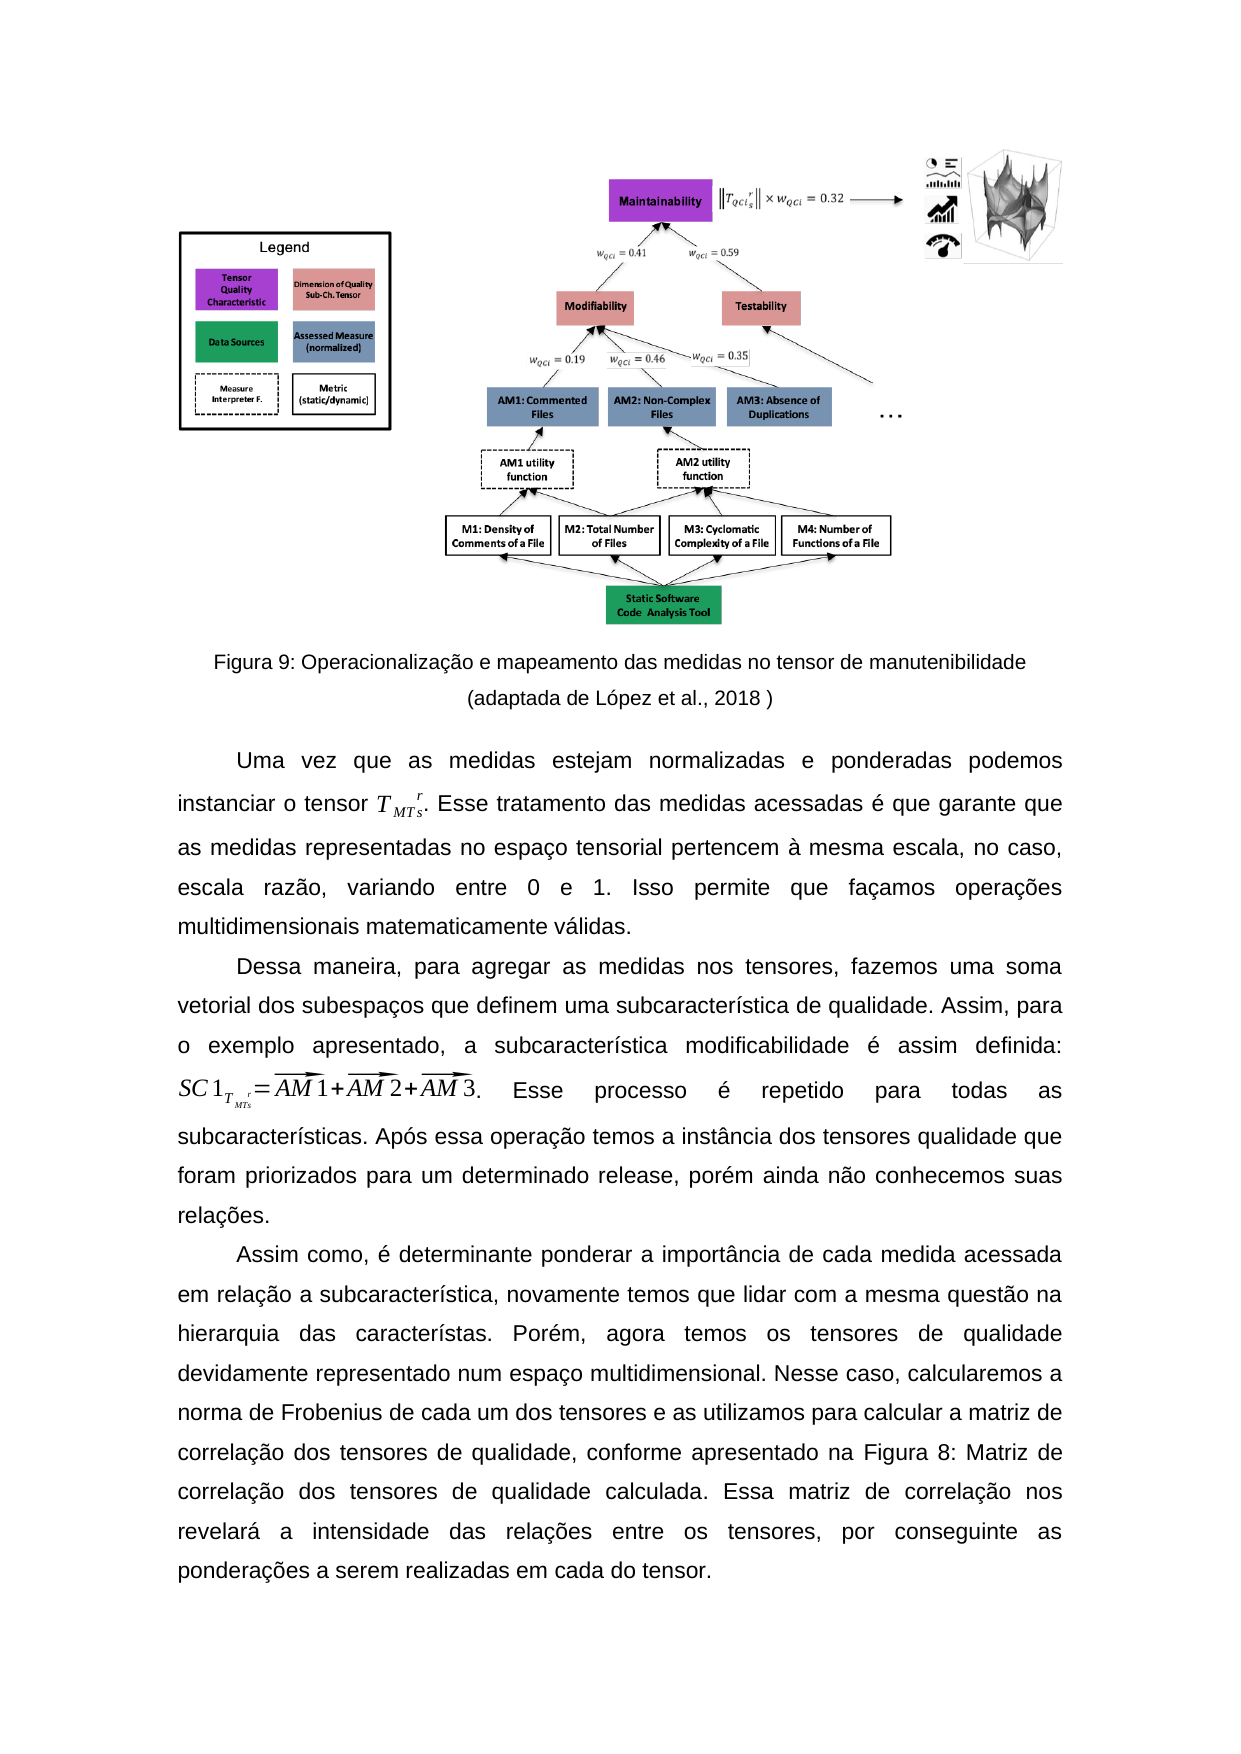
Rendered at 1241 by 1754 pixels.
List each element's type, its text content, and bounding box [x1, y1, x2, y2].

text Uma vez que as medidas estejam normalizadas e ponderadas podemos instanciar o tensor . Esse tratamento das medidas acessadas é que garante que as medidas representadas no espaço tensorial pertencem à mesma escala, no caso, escala razão, variando entre 0 e 1. Isso permite que façamos operações multidimensionais matematicamente válidas. [177, 747, 1063, 939]
text Figura 9: Operacionalização e mapeamento das medidas no tensor de manutenibilidade (adaptada de López et al., 2018 ) [177, 650, 1063, 710]
picture [177, 147, 1063, 625]
text Dessa maneira, para agregar as medidas nos tensores, fazemos uma soma vetorial dos subespaços que definem uma subcaracterística de qualidade. Assim, para o exemplo apresentado, a subcaracterística modificabilidade é assim definida: . Esse processo é repetido para todas as subcaracterísticas. Após essa operação temos a instância dos tensores qualidade que foram priorizados para um determinado release, porém ainda não conhecemos suas relações. [177, 953, 1063, 1228]
text Assim como, é determinante ponderar a importância de cada medida acessada em relação a subcaracterística, novamente temos que lidar com a mesma questão na hierarquia das característas. Porém, agora temos os tensores de qualidade devidamente representado num espaço multidimensional. Nesse caso, calcularemos a norma de Frobenius de cada um dos tensores e as utilizamos para calcular a matriz de correlação dos tensores de qualidade, conforme apresentado na Figura 8. Essa matriz de correlação nos revelará a intensidade das relações entre os tensores, por conseguinte as ponderações a serem realizadas em cada do tensor. [177, 1241, 1063, 1583]
